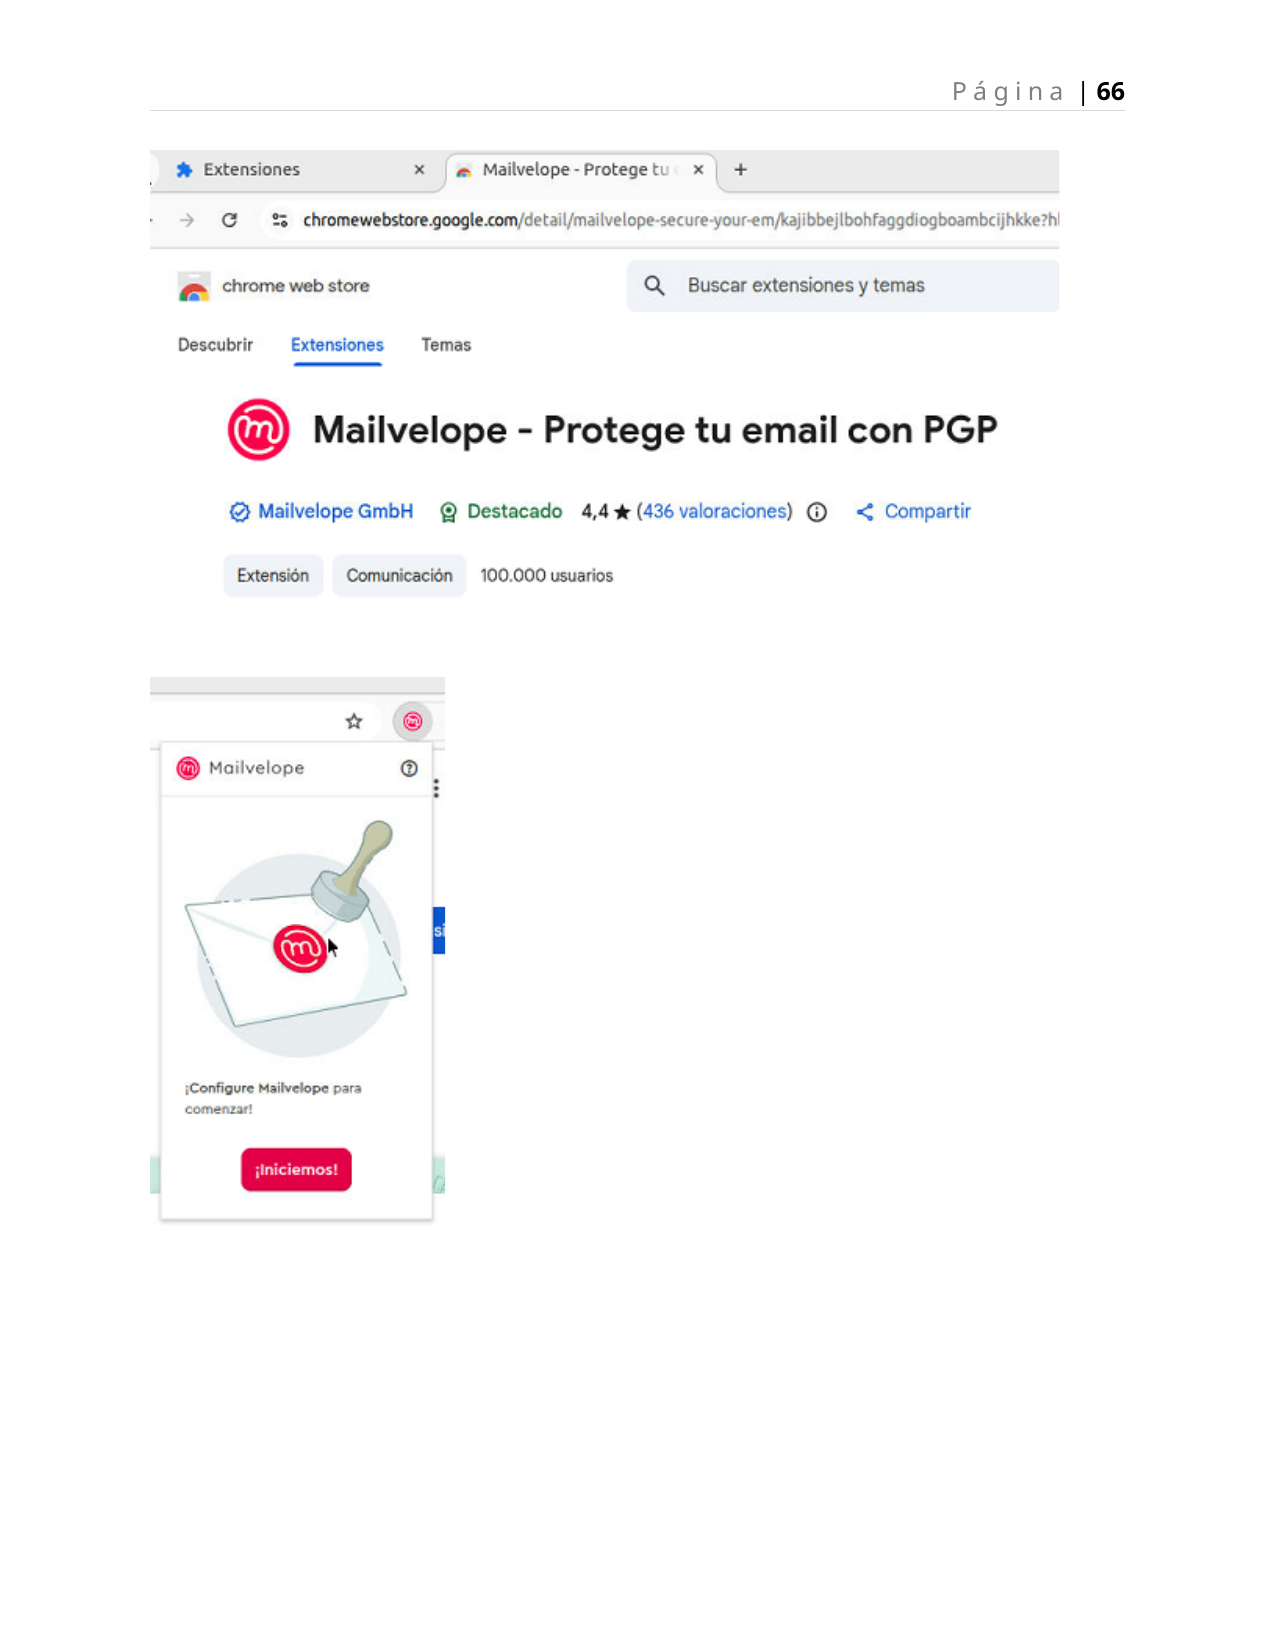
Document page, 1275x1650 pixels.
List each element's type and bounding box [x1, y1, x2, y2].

picture [150, 677, 446, 1230]
picture [150, 150, 1060, 601]
